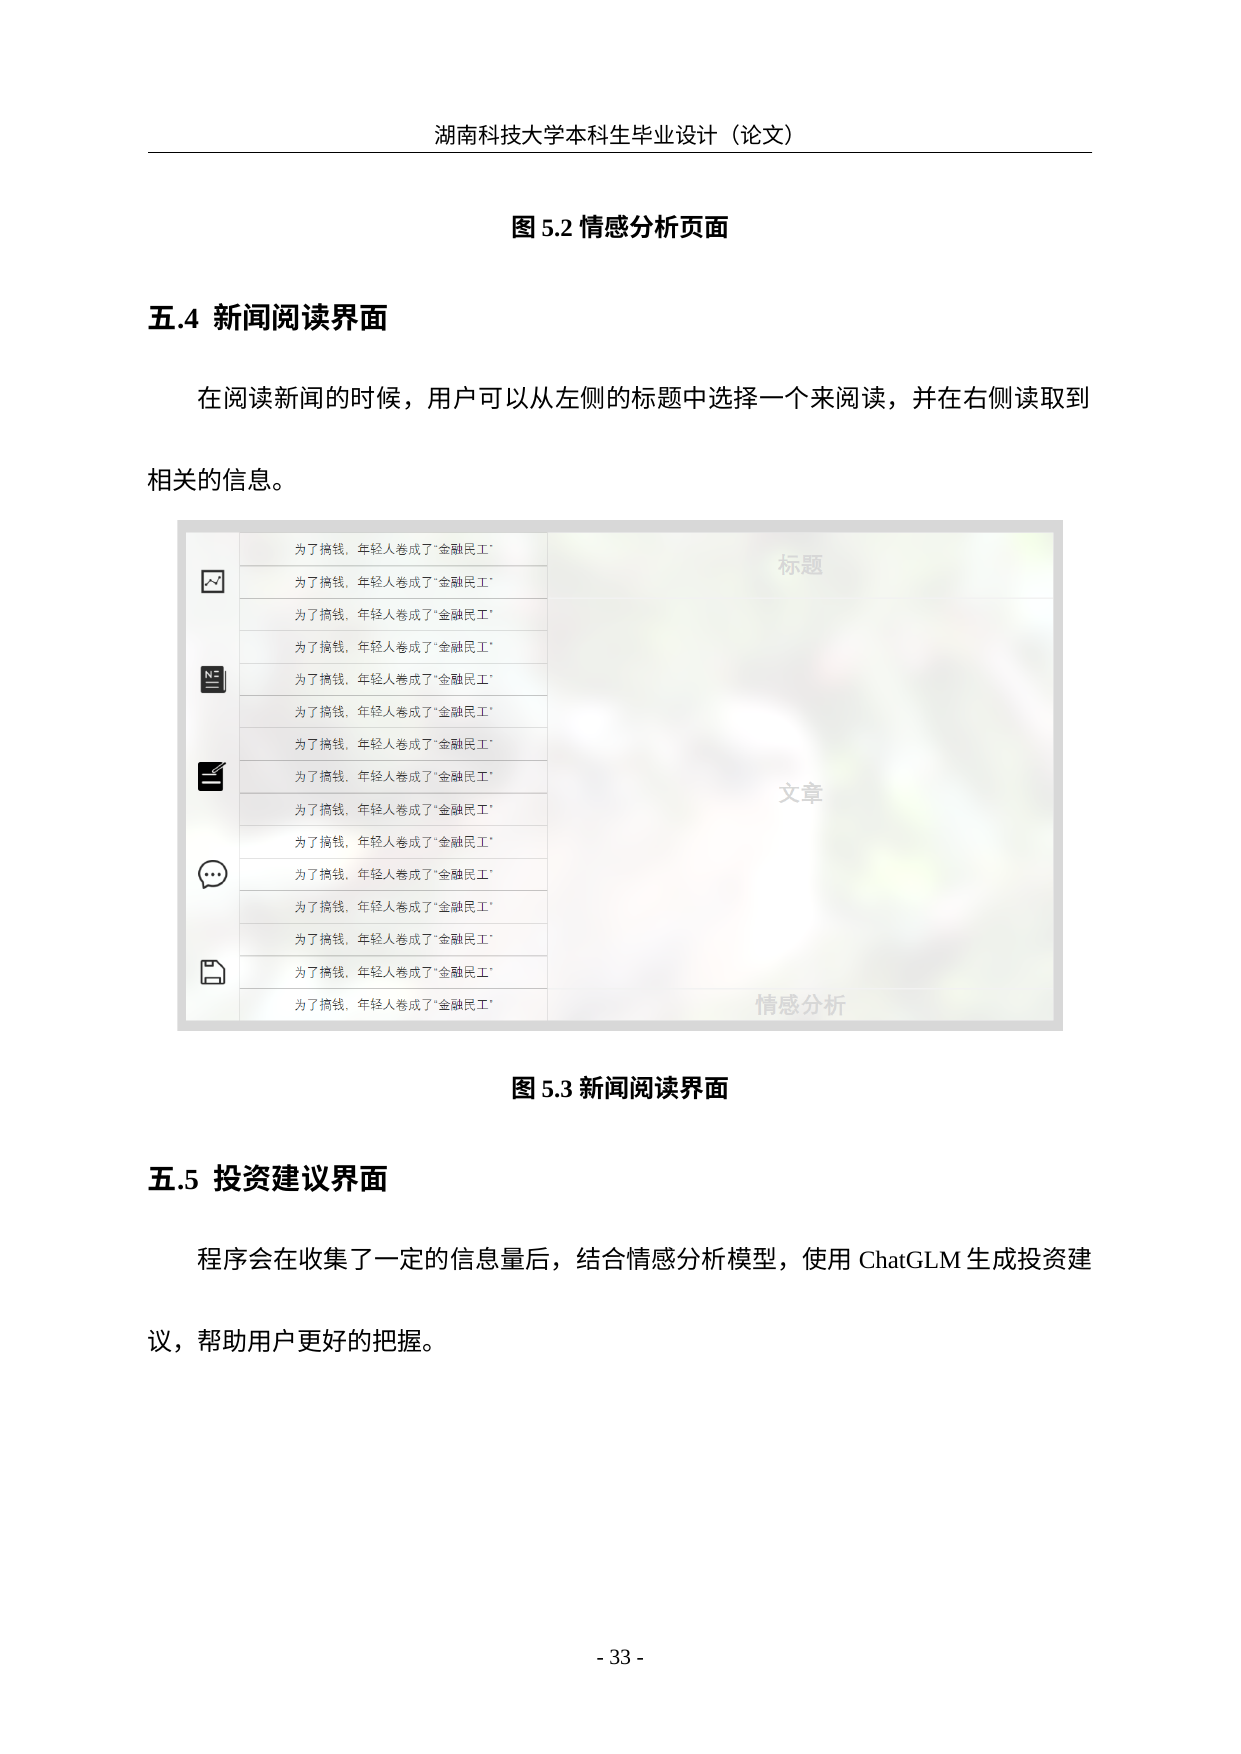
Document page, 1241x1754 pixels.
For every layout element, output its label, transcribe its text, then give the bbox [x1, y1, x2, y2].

picture [177, 520, 1063, 1031]
subtitle 投资建议界面 [148, 1144, 1092, 1209]
text 程序会在收集了一定的信息量后，结合情感分析模型，使用ChatGLM生成投资建议，帮助用户更好的把握。 [148, 1226, 1092, 1372]
text 图5.3 新闻阅读界面 [148, 1054, 1092, 1119]
text 在阅读新闻的时候，用户可以从左侧的标题中选择一个来阅读，并在右侧读取到相关的信息。 [148, 364, 1092, 511]
text 图5.2 情感分析页面 [148, 193, 1092, 258]
subtitle 新闻阅读界面 [148, 283, 1092, 348]
